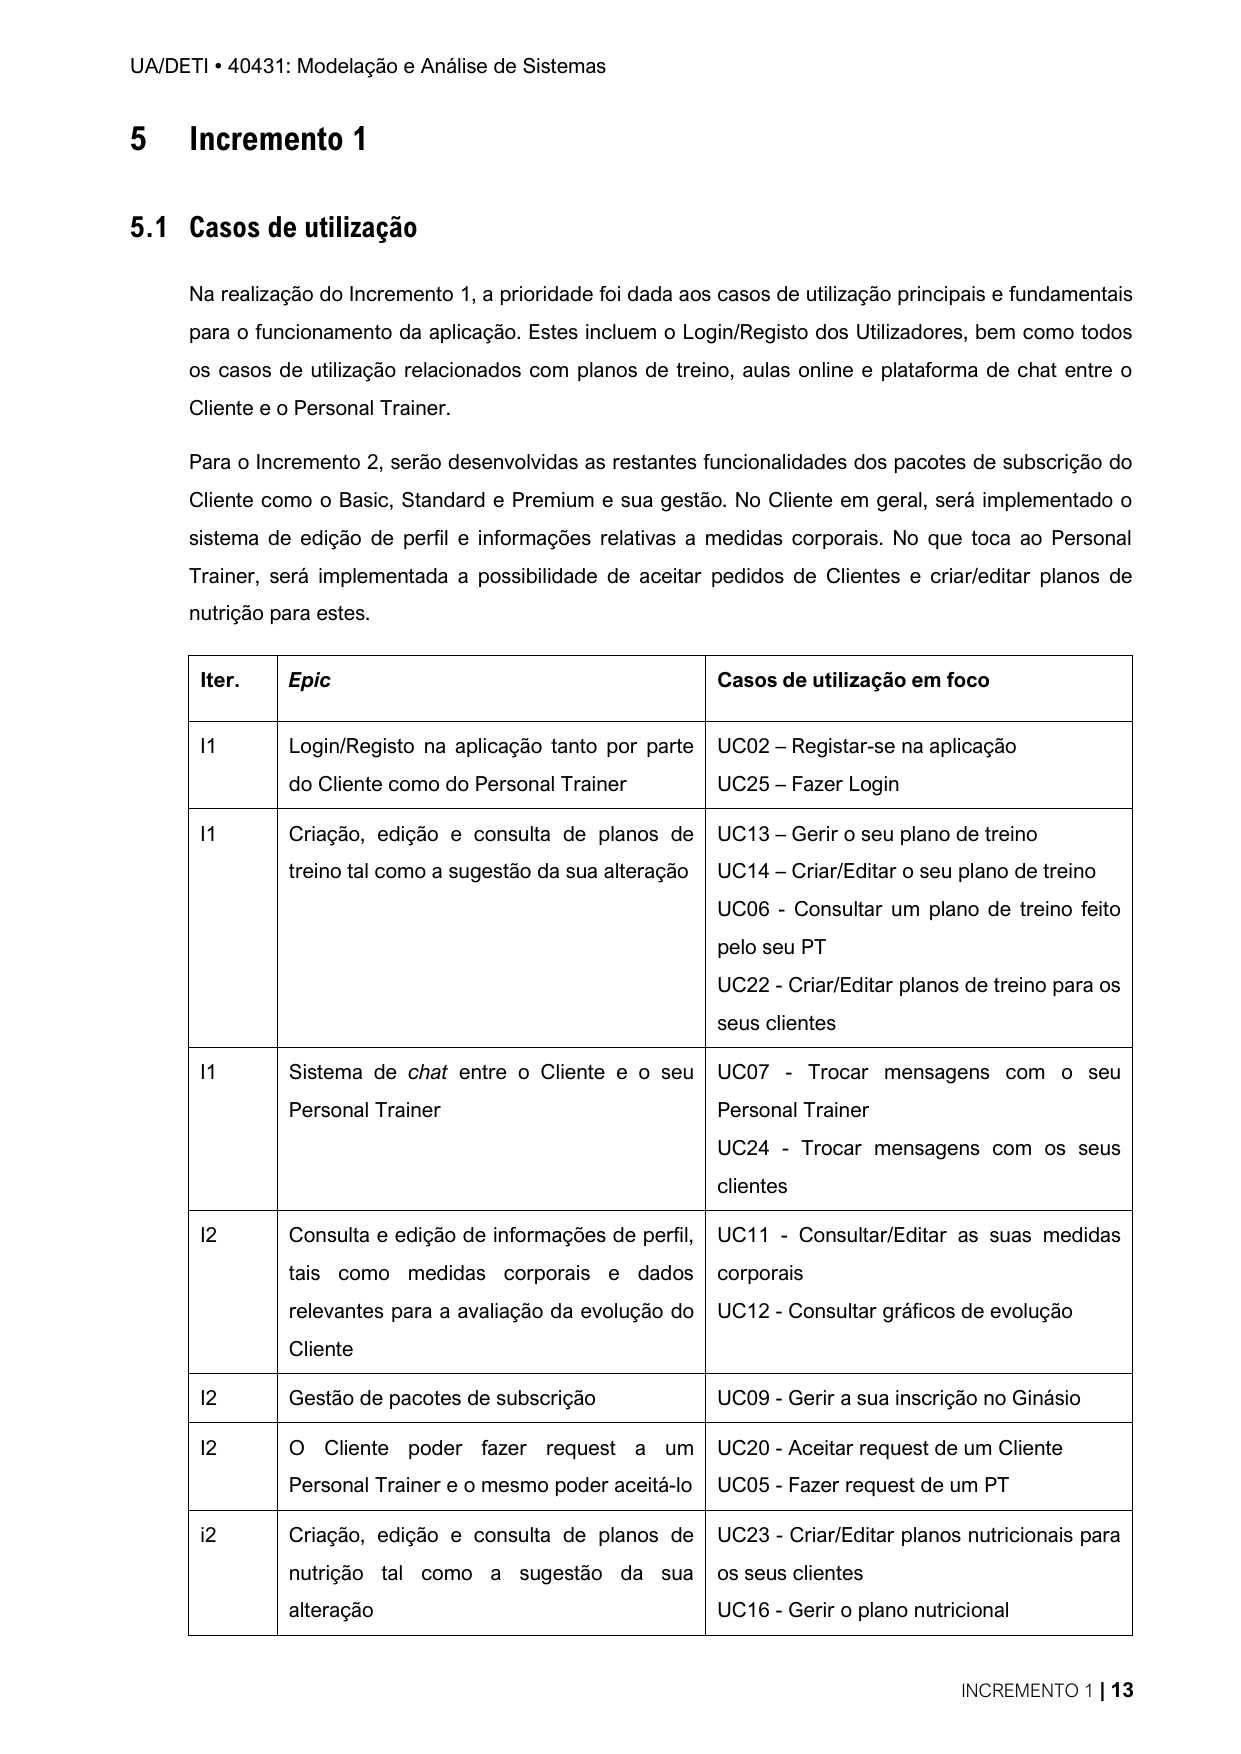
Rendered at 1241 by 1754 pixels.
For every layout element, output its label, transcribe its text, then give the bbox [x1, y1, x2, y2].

table_header Epic [278, 656, 705, 721]
table_cell UC02 – Registar-se na aplicação UC25 – Fazer Login [706, 722, 1132, 808]
subtitle Incremento 1 [130, 118, 1075, 158]
table_cell UC09 - Gerir a sua inscrição no Ginásio [706, 1374, 1132, 1422]
table_cell UC13 – Gerir o seu plano de treino UC14 – Criar/Editar o seu plano de treino UC06 - Consultar um plano de treino feito pelo seu PT UC22 - Criar/Editar planos de treino para os seus clientes [706, 809, 1132, 1047]
table_cell Criação, edição e consulta de planos de treino tal como a sugestão da sua alteração [278, 809, 705, 1047]
table_cell I2 [189, 1211, 277, 1373]
text Na realização do Incremento 1, a prioridade foi dada aos casos de utilização principais e fundamentais para o funcionamento da aplicação. Estes incluem o Login/Registo dos Utilizadores, bem como todos os casos de utilização relacionados com planos de treino, aulas online e plataforma de chat entre o Cliente e o Personal Trainer. [189, 281, 1134, 420]
table_cell Login/Registo na aplicação tanto por parte do Cliente como do Personal Trainer [278, 722, 705, 808]
text Para o Incremento 2, serão desenvolvidas as restantes funcionalidades dos pacotes de subscrição do Cliente como o Basic, Standard e Premium e sua gestão. No Cliente em geral, será implementado o sistema de edição de perfil e informações relativas a medidas corporais. No que toca ao Personal Trainer, será implementada a possibilidade de aceitar pedidos de Clientes e criar/editar planos de nutrição para estes. [189, 449, 1134, 626]
table_cell I2 [189, 1423, 277, 1509]
table_cell I1 [189, 809, 277, 1047]
table_header Casos de utilização em foco [706, 656, 1132, 721]
subtitle Casos de utilização [130, 208, 1134, 244]
table_cell UC20 - Aceitar request de um Cliente UC05 - Fazer request de um PT [706, 1423, 1132, 1509]
table_cell UC11 - Consultar/Editar as suas medidas corporais UC12 - Consultar gráficos de evolução [706, 1211, 1132, 1373]
table_cell I1 [189, 1048, 277, 1210]
table_cell i2 [189, 1511, 277, 1634]
table_cell I2 [189, 1374, 277, 1422]
table_cell I1 [189, 722, 277, 808]
table_cell UC23 - Criar/Editar planos nutricionais para os seus clientes UC16 - Gerir o plano nutricional [706, 1511, 1132, 1634]
table_cell Criação, edição e consulta de planos de nutrição tal como a sugestão da sua alteração [278, 1511, 705, 1634]
table_cell UC07 - Trocar mensagens com o seu Personal Trainer UC24 - Trocar mensagens com os seus clientes [706, 1048, 1132, 1210]
table_cell Gestão de pacotes de subscrição [278, 1374, 705, 1422]
table_header Iter. [189, 656, 277, 721]
table_cell O Cliente poder fazer request a um Personal Trainer e o mesmo poder aceitá-lo [278, 1423, 705, 1509]
table_cell Consulta e edição de informações de perfil, tais como medidas corporais e dados relevantes para a avaliação da evolução do Cliente [278, 1211, 705, 1373]
table_cell Sistema de chat entre o Cliente e o seu Personal Trainer [278, 1048, 705, 1210]
